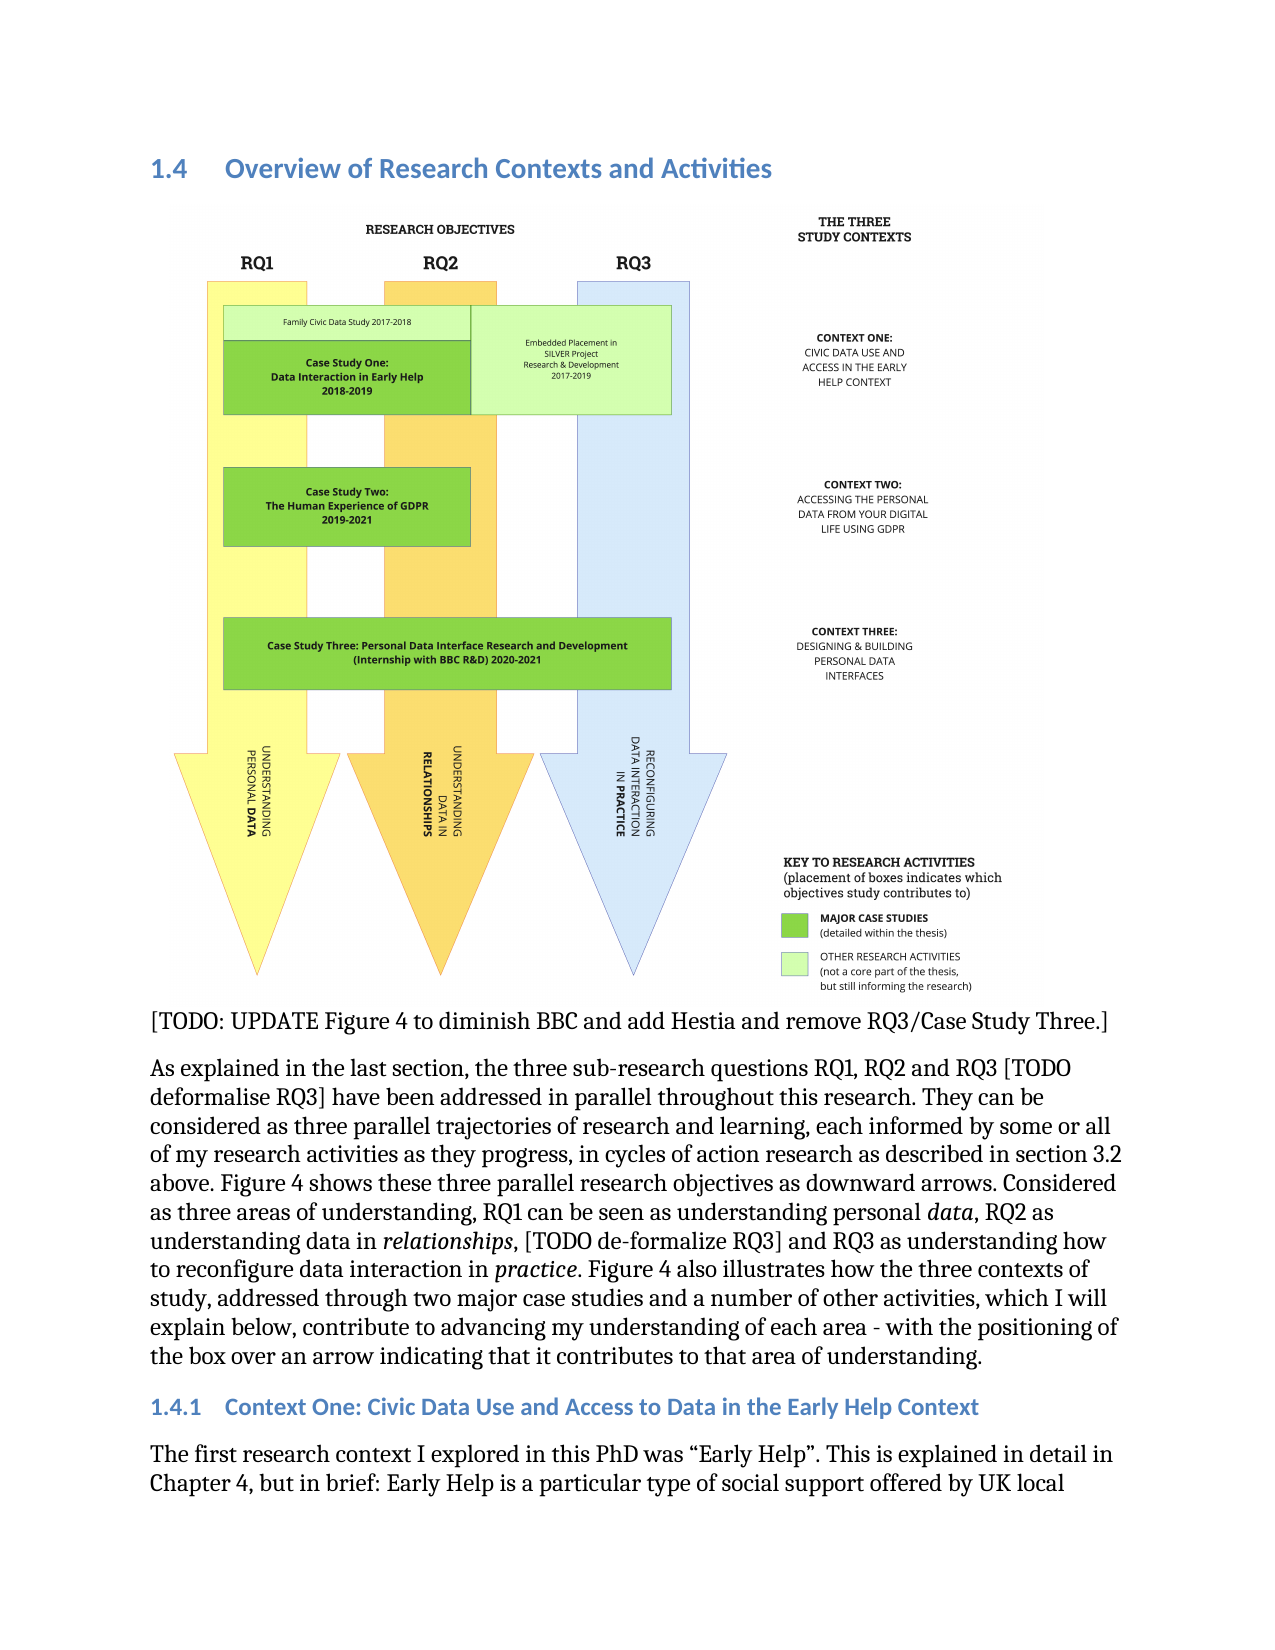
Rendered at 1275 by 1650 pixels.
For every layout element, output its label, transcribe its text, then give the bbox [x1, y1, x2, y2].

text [150, 1440, 1125, 1498]
text As explained in the last section, the three sub-research questions RQ1, RQ2 and RQ3 [TODO deformalise RQ3] have been addressed in parallel throughout this research. They can be considered as three parallel trajectories of research and learning, each informed by some or all of my research activities as they progress, in cycles of action research as described in section 3.2 above. Figure 4 shows these three parallel research objectives as downward arrows. Considered as three areas of understanding, RQ1 can be seen as understanding personal data, RQ2 as understanding data in relationships, [TODO de-formalize RQ3] and RQ3 as understanding how to reconfigure data interaction in practice. Figure 4 also illustrates how the three contexts of study, addressed through two major case studies and a number of other activities, which I will explain below, contribute to advancing my understanding of each area - with the positioning of the box over an arrow indicating that it contributes to that area of understanding. [150, 1054, 1125, 1370]
picture [168, 204, 1044, 1007]
subtitle 1.4 Overview of Research Contexts and Activities [150, 150, 1125, 186]
subtitle 1.4.1 Context One: Civic Data Use and Access to Data in the Early Help Context [150, 1391, 1125, 1422]
